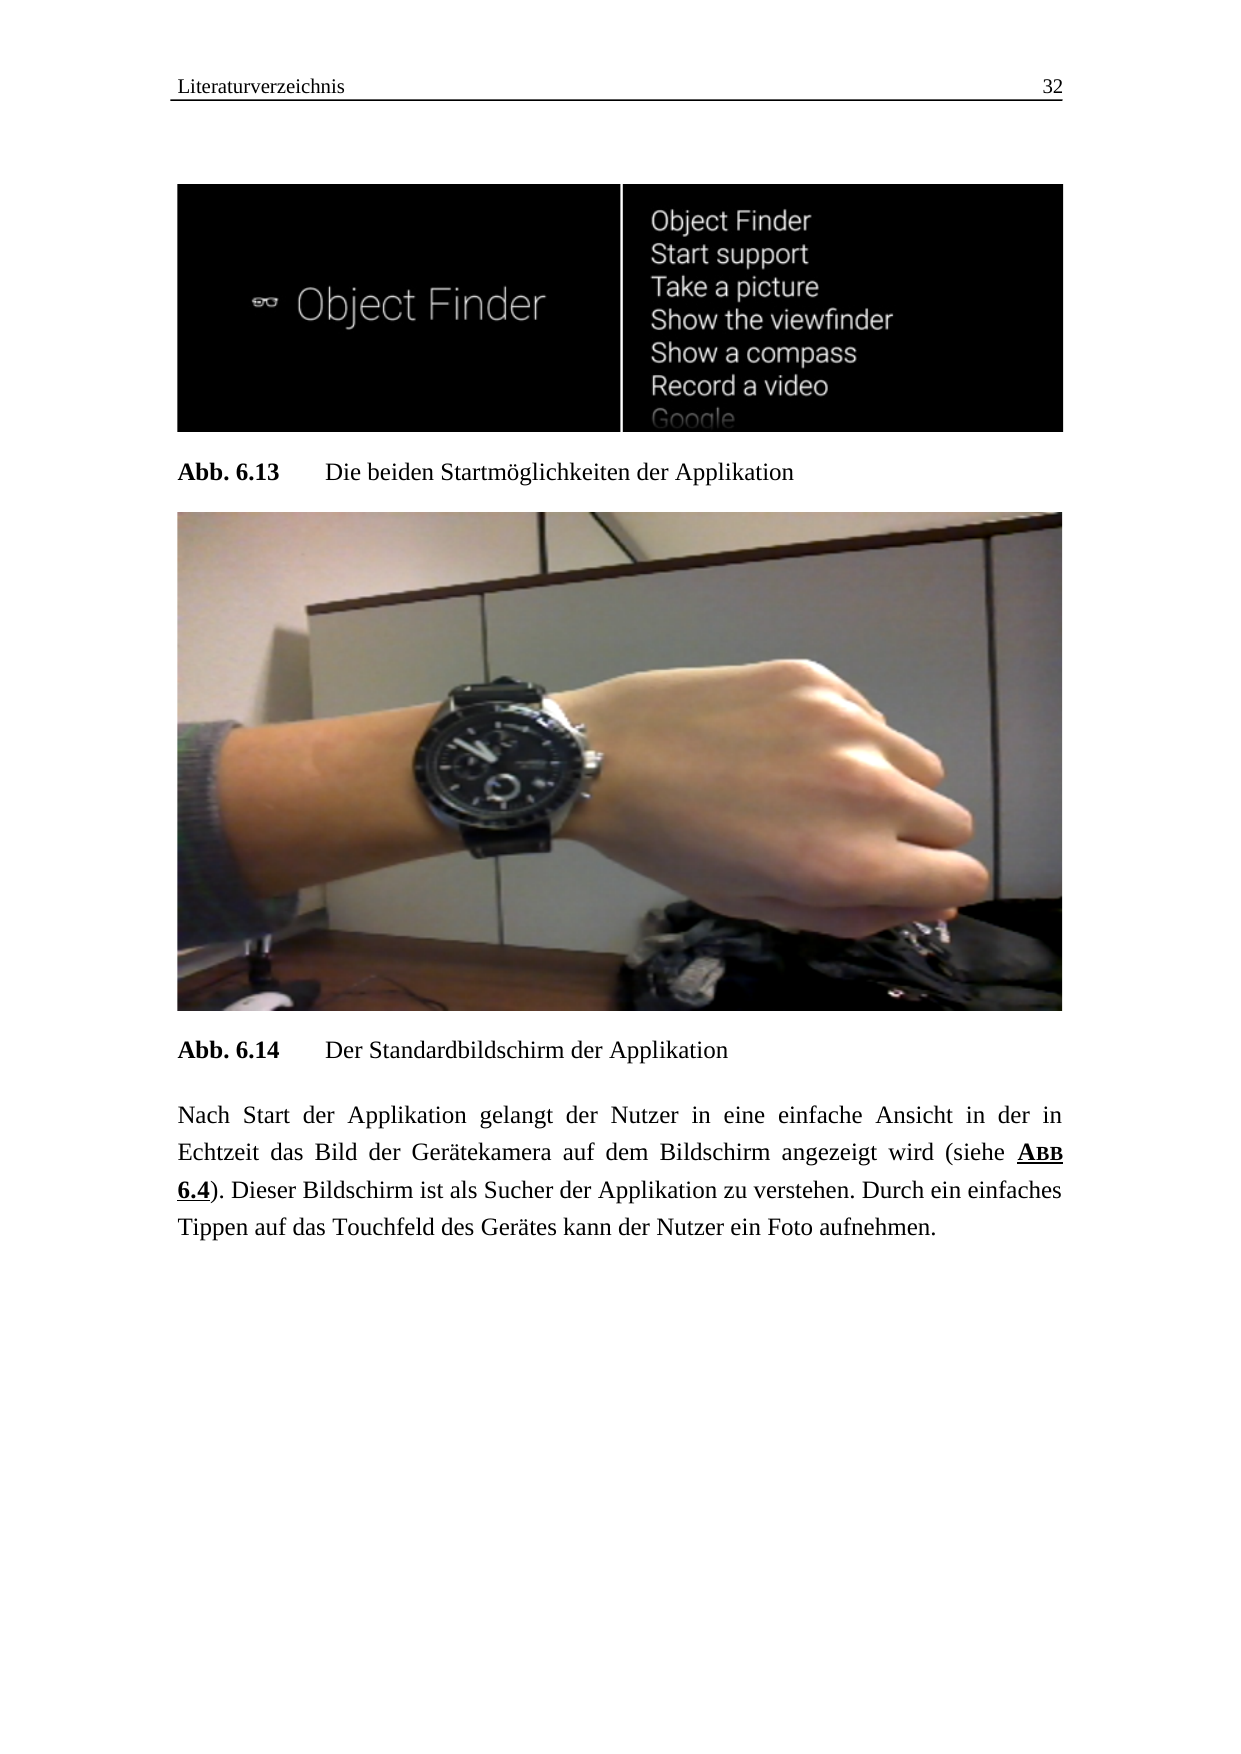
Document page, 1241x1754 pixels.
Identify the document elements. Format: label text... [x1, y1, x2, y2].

picture [177, 184, 1064, 432]
picture [177, 512, 1063, 1011]
text Nach Start der Applikation gelangt der Nutzer in eine einfache Ansicht in der in Echtzeit das Bild der Gerätekamera auf dem Bildschirm angezeigt wird (siehe Abb 6.4). Dieser Bildschirm ist als Sucher der Applikation zu verstehen. Durch ein einfaches Tippen auf das Touchfeld des Gerätes kann der Nutzer ein Foto aufnehmen. [177, 1091, 1063, 1241]
